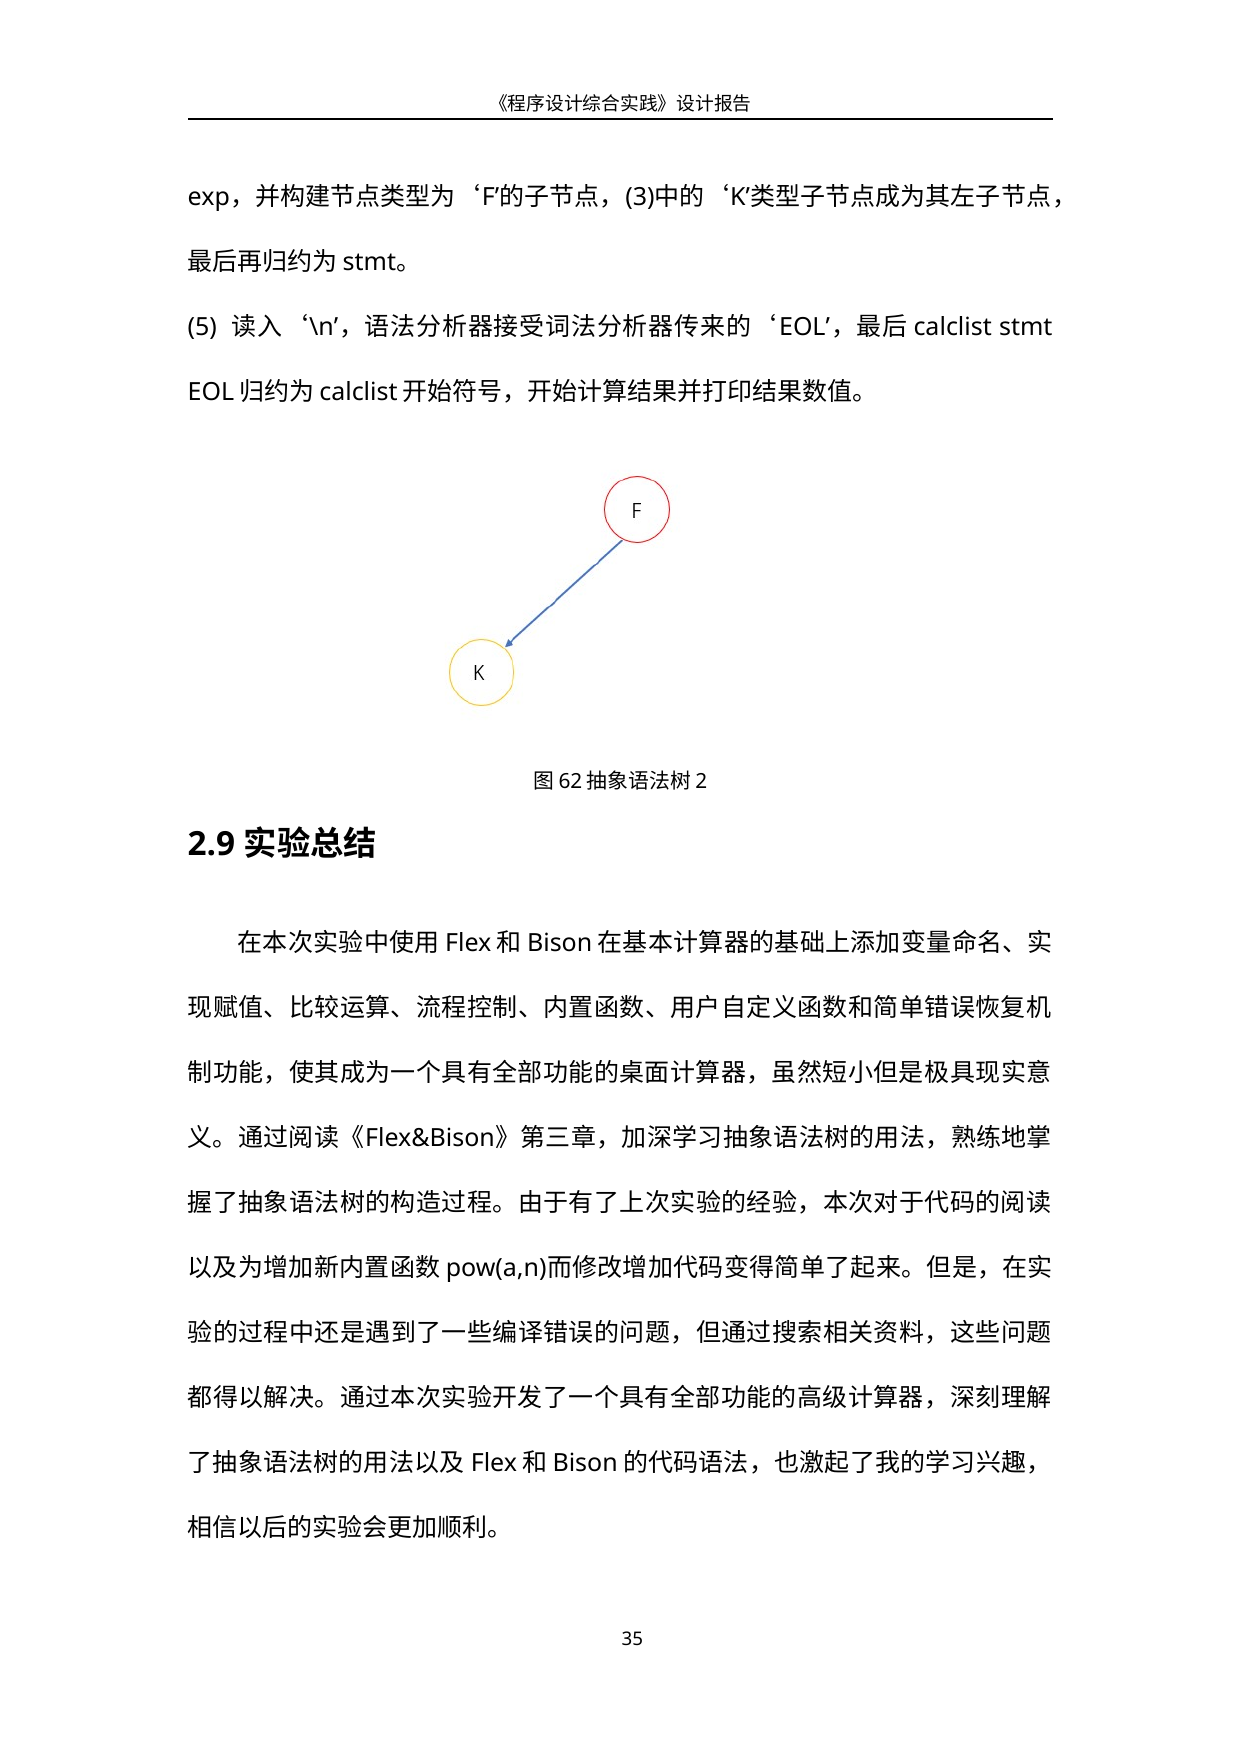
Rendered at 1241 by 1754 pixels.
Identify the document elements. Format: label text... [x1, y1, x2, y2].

picture [382, 438, 858, 733]
list 读入‘\n’，语法分析器接受词法分析器传来的‘EOL’，最后calclist stmt EOL归约为calclist开始符号，开始计算结果并打印结果数值。 [187, 292, 1053, 422]
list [187, 162, 1053, 292]
text 图62 抽象语法树2 [187, 763, 1053, 796]
text 在本次实验中使用Flex和Bison在基本计算器的基础上添加变量命名、实现赋值、比较运算、流程控制、内置函数、用户自定义函数和简单错误恢复机制功能，使其成为一个具有全部功能的桌面计算器，虽然短小但是极具现实意义。通过阅读《Flex&Bison》第三章，加深学习抽象语法树的用法，熟练地掌握了抽象语法树的构造过程。由于有了上次实验的经验，本次对于代码的阅读以及为增加新内置函数pow(a,n)而修改增加代码变得简单了起来。但是，在实验的过程中还是遇到了一些编译错误的问题，但通过搜索相关资料，这些问题都得以解决。通过本次实验开发了一个具有全部功能的高级计算器，深刻理解了抽象语法树的用法以及Flex和Bison的代码语法，也激起了我的学习兴趣，相信以后的实验会更加顺利。 [187, 908, 1053, 1558]
subtitle 2.9 实验总结 [187, 808, 1053, 873]
